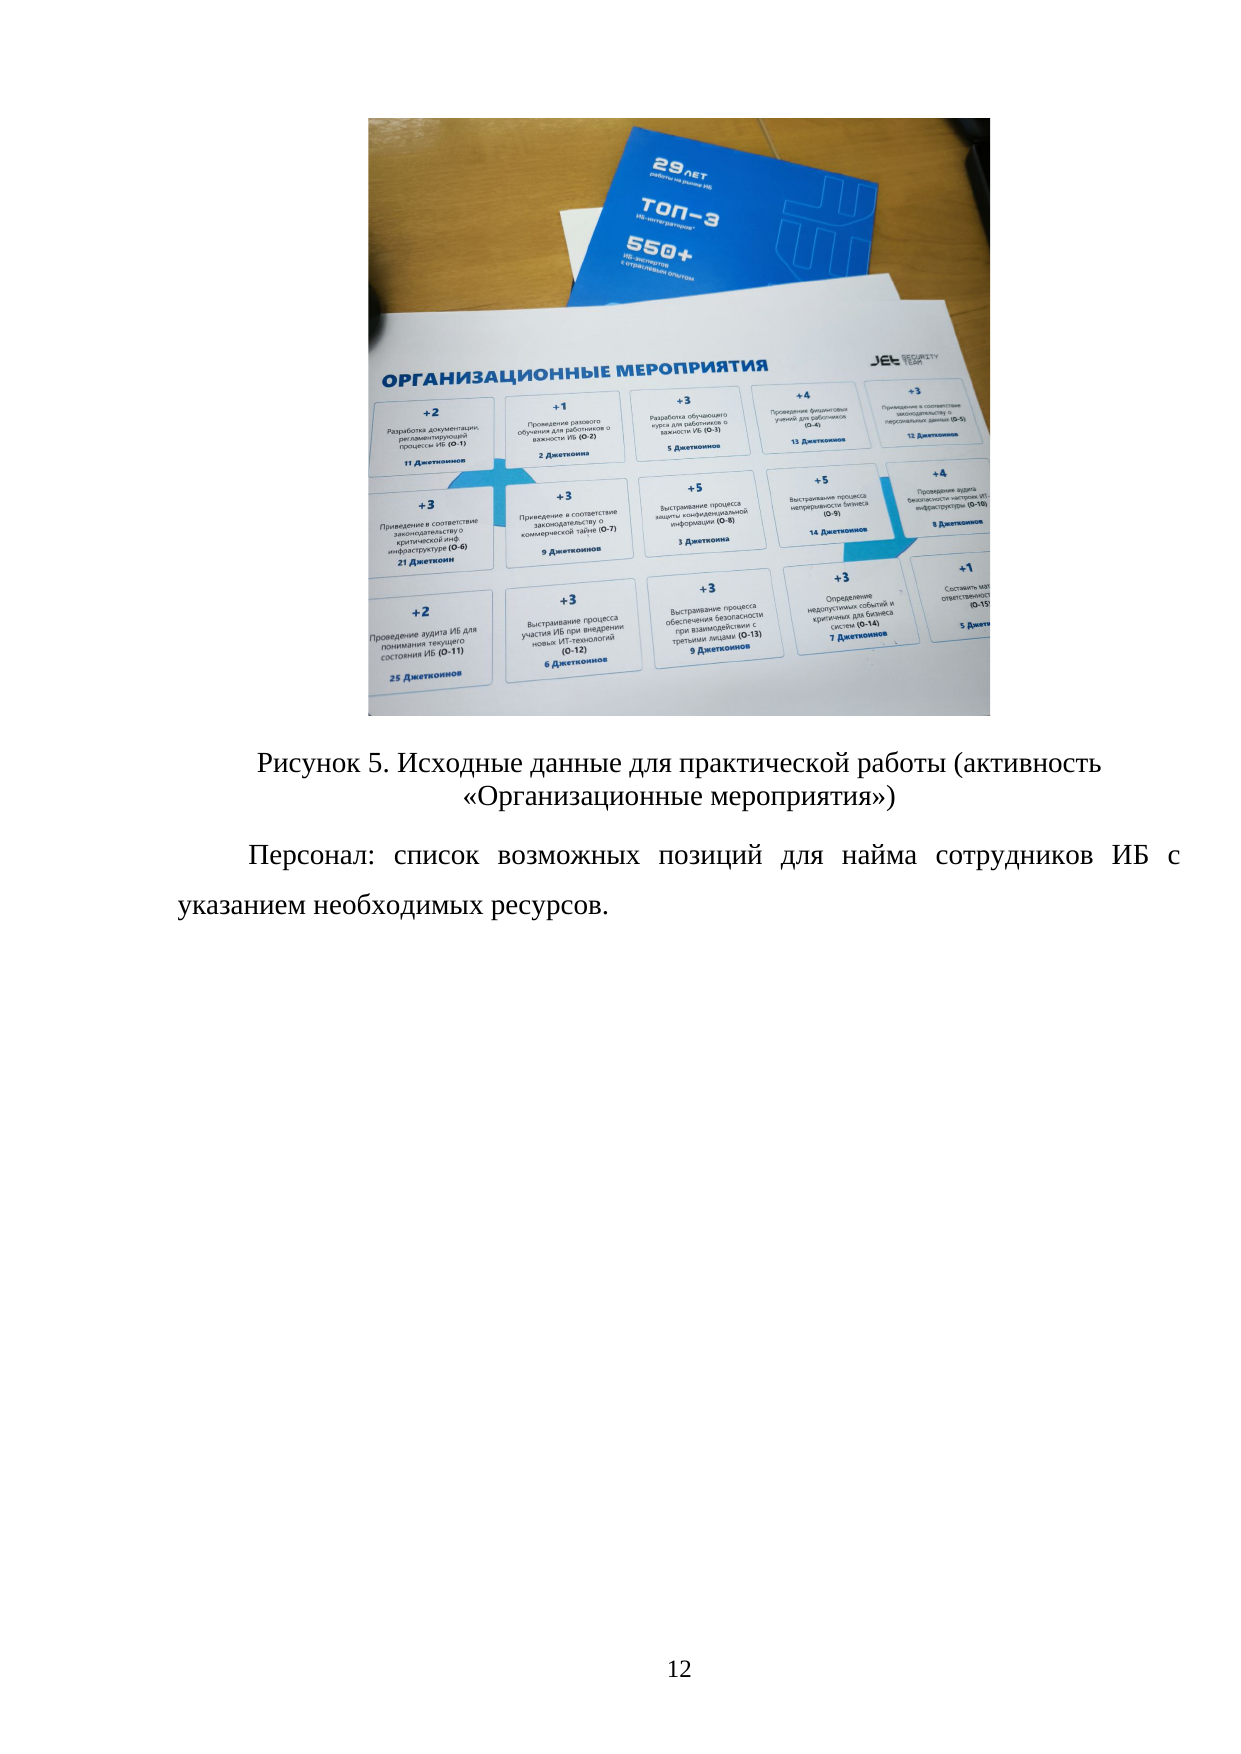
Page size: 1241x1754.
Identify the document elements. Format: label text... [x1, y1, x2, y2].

picture [368, 118, 991, 716]
text Персонал: список возможных позиций для найма сотрудников ИБ с указанием необходимых ресурсов. [177, 837, 1181, 921]
